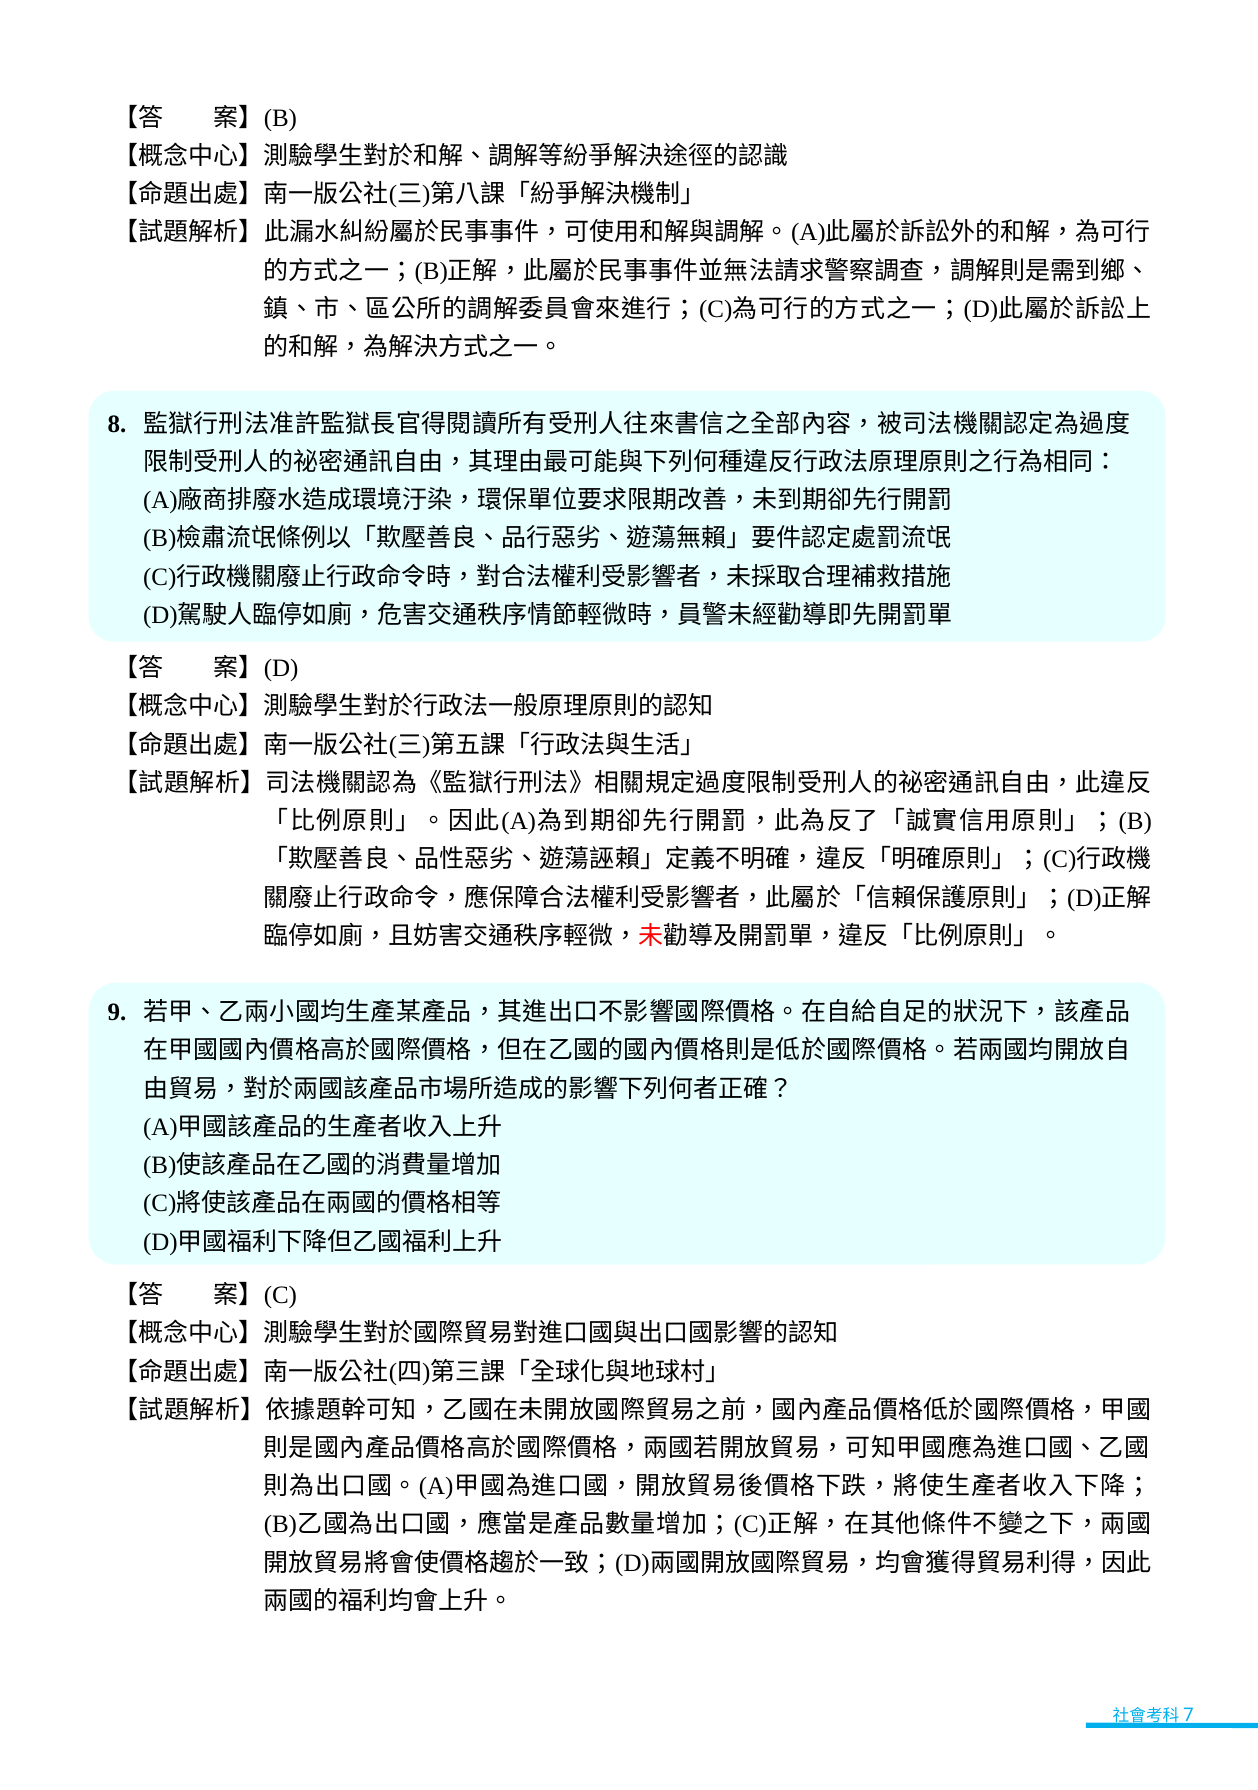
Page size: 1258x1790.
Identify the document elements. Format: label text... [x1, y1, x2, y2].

text 【答 案】(D) [113, 647, 1152, 685]
text 【命題出處】南一版公社(三)第五課「行政法與生活」 [113, 723, 1152, 761]
text 【命題出處】南一版公社(三)第八課「紛爭解決機制」 [113, 173, 1152, 211]
text 9. 若甲、乙兩小國均生產某產品，其進出口不影響國際價格。在自給自足的狀況下，該產品在甲國國內價格高於國際價格，但在乙國的國內價格則是低於國際價格。若兩國均開放自由貿易，對於兩國該產品市場所造成的影響下列何者正確？ (A)甲國該產品的生產者收入上升 (B)使該產品在乙國的消費量增加 (C)將使該產品在兩國的價格相等 (D)甲國福利下降但乙國福利上升 [107, 991, 1133, 1258]
text 8. 監獄行刑法准許監獄長官得閱讀所有受刑人往來書信之全部內容，被司法機關認定為過度限制受刑人的祕密通訊自由，其理由最可能與下列何種違反行政法原理原則之行為相同： (A)廠商排廢水造成環境汙染，環保單位要求限期改善，未到期卻先行開罰 (B)檢肅流氓條例以「欺壓善良、品行惡劣、遊蕩無賴」要件認定處罰流氓 (C)行政機關廢止行政命令時，對合法權利受影響者，未採取合理補救措施 (D)駕駛人臨停如廁，危害交通秩序情節輕微時，員警未經勸導即先開罰單 [107, 402, 1133, 631]
text 【概念中心】測驗學生對於行政法一般原理原則的認知 [113, 685, 1152, 723]
picture [1118, 1714, 1128, 1722]
text 【概念中心】測驗學生對於和解、調解等紛爭解決途徑的認識 [113, 134, 1152, 173]
text 【試題解析】此漏水糾紛屬於民事事件，可使用和解與調解。(A)此屬於訴訟外的和解，為可行的方式之一；(B)正解，此屬於民事事件並無法請求警察調查，調解則是需到鄉、鎮、市、區公所的調解委員會來進行；(C)為可行的方式之一；(D)此屬於訴訟上的和解，為解決方式之一。 [113, 211, 1152, 364]
text 【答 案】(C) [113, 1273, 1152, 1312]
text 【答 案】(B) [113, 96, 1152, 134]
text 【試題解析】司法機關認為《監獄行刑法》相關規定過度限制受刑人的祕密通訊自由，此違反「比例原則」。因此(A)為到期卻先行開罰，此為反了「誠實信用原則」；(B)「欺壓善良、品性惡劣、遊蕩誣賴」定義不明確，違反「明確原則」；(C)行政機關廢止行政命令，應保障合法權利受影響者，此屬於「信賴保護原則」；(D)正解，臨停如廁，且妨害交通秩序輕微，未勸導及開罰單，違反「比例原則」。 [113, 761, 1152, 952]
text 【命題出處】南一版公社(四)第三課「全球化與地球村」 [113, 1350, 1152, 1388]
text 【概念中心】測驗學生對於國際貿易對進口國與出口國影響的認知 [113, 1312, 1152, 1350]
text 【試題解析】依據題幹可知，乙國在未開放國際貿易之前，國內產品價格低於國際價格，甲國則是國內產品價格高於國際價格，兩國若開放貿易，可知甲國應為進口國、乙國則為出口國。(A)甲國為進口國，開放貿易後價格下跌，將使生產者收入下降；(B)乙國為出口國，應當是產品數量增加；(C)正解，在其他條件不變之下，兩國開放貿易將會使價格趨於一致；(D)兩國開放國際貿易，均會獲得貿易利得，因此兩國的福利均會上升。 [113, 1388, 1152, 1618]
